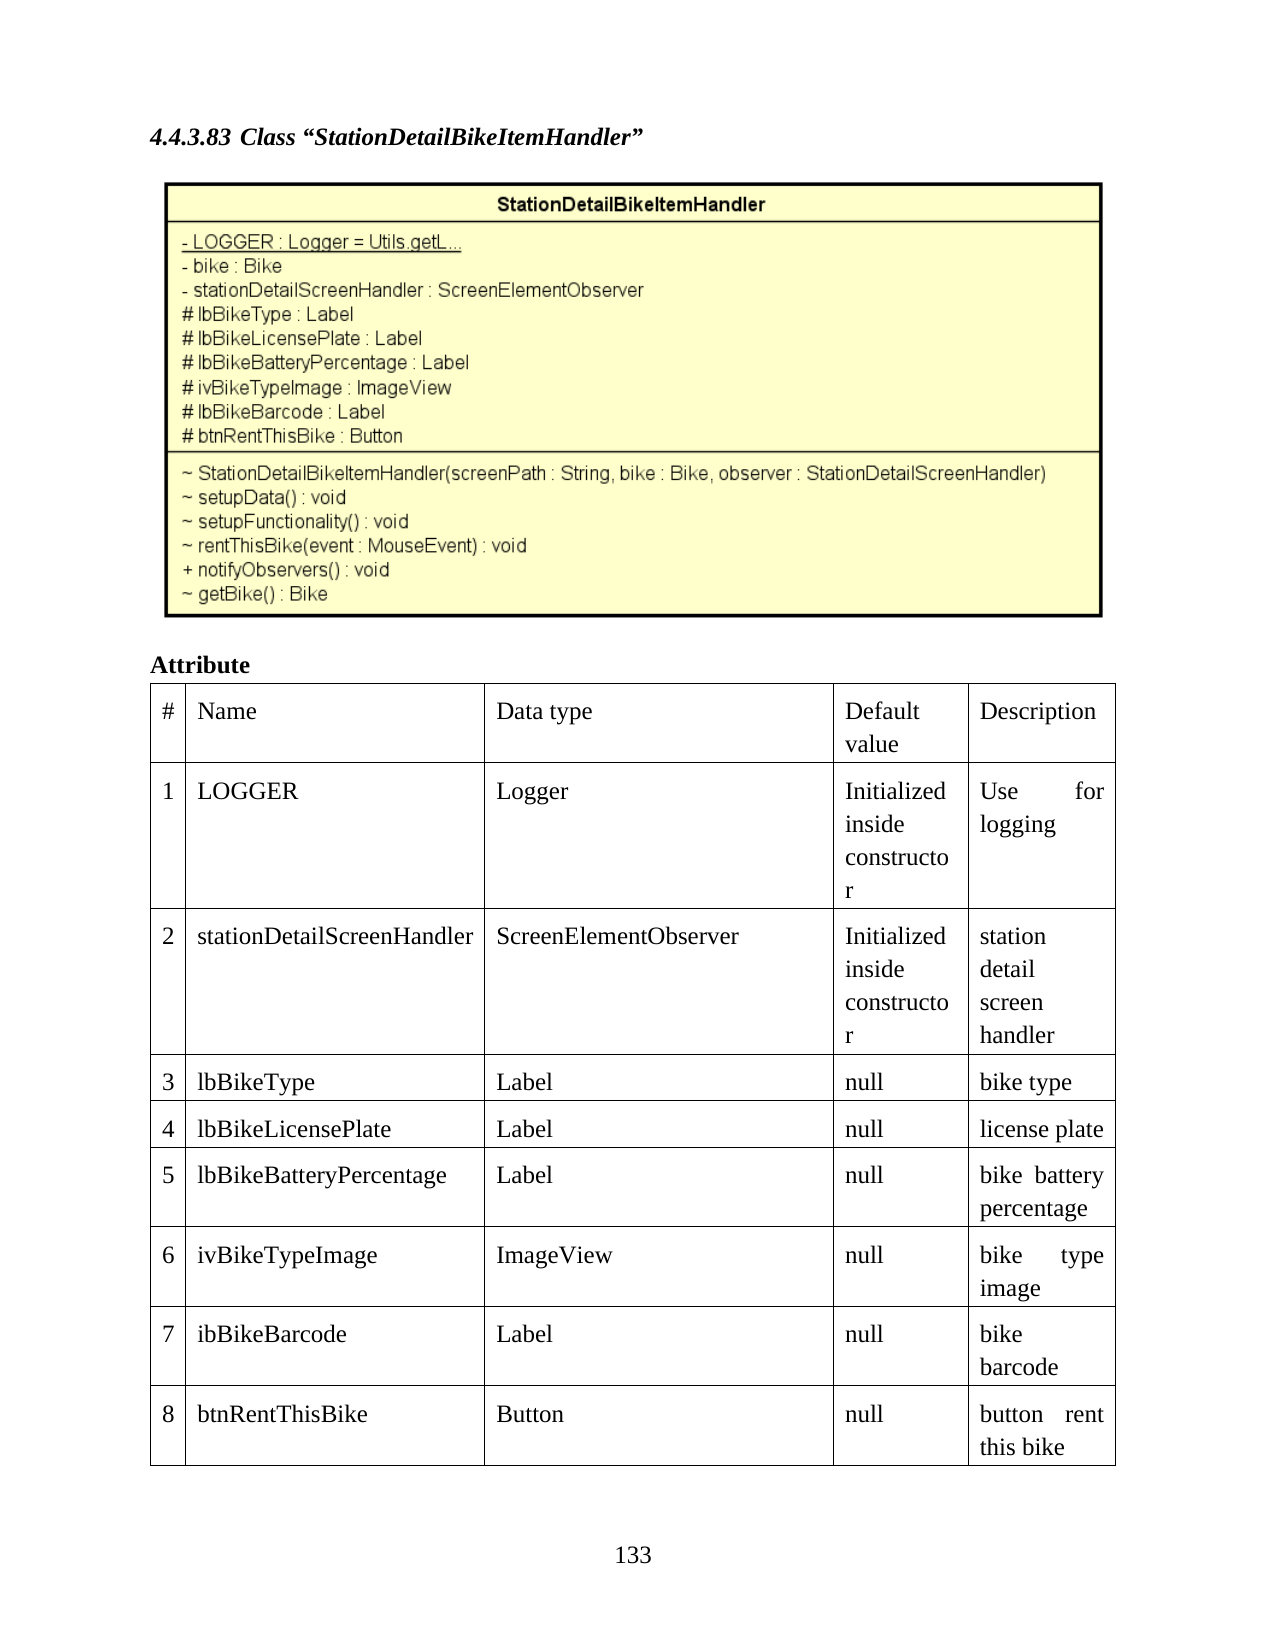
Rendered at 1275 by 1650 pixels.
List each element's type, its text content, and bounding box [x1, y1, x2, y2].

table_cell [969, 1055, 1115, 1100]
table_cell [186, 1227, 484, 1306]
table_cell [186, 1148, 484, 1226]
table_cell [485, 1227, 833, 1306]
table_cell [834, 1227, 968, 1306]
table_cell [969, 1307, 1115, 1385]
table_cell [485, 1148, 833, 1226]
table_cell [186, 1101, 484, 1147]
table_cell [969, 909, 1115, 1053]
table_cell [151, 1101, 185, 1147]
text Attribute [150, 650, 1116, 678]
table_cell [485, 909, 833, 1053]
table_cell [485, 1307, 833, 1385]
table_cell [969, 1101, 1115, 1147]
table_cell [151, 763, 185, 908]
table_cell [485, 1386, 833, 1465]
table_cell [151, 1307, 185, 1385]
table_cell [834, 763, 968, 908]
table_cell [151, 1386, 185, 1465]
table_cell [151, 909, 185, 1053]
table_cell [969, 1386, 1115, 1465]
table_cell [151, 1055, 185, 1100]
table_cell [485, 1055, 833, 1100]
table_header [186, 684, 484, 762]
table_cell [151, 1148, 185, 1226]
picture [150, 168, 1116, 632]
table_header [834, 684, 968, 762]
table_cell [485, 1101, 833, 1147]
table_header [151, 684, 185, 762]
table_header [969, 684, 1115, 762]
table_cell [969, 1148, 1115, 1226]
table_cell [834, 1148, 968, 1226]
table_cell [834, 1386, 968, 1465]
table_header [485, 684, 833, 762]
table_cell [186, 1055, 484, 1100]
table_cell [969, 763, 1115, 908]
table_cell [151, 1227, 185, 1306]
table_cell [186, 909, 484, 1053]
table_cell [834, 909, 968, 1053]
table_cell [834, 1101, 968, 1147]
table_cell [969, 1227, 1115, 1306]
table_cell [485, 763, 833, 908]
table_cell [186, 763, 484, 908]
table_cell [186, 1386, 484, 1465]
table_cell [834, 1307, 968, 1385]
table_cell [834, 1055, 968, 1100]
subtitle Class “StationDetailBikeItemHandler” [150, 122, 1116, 151]
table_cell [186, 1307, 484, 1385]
